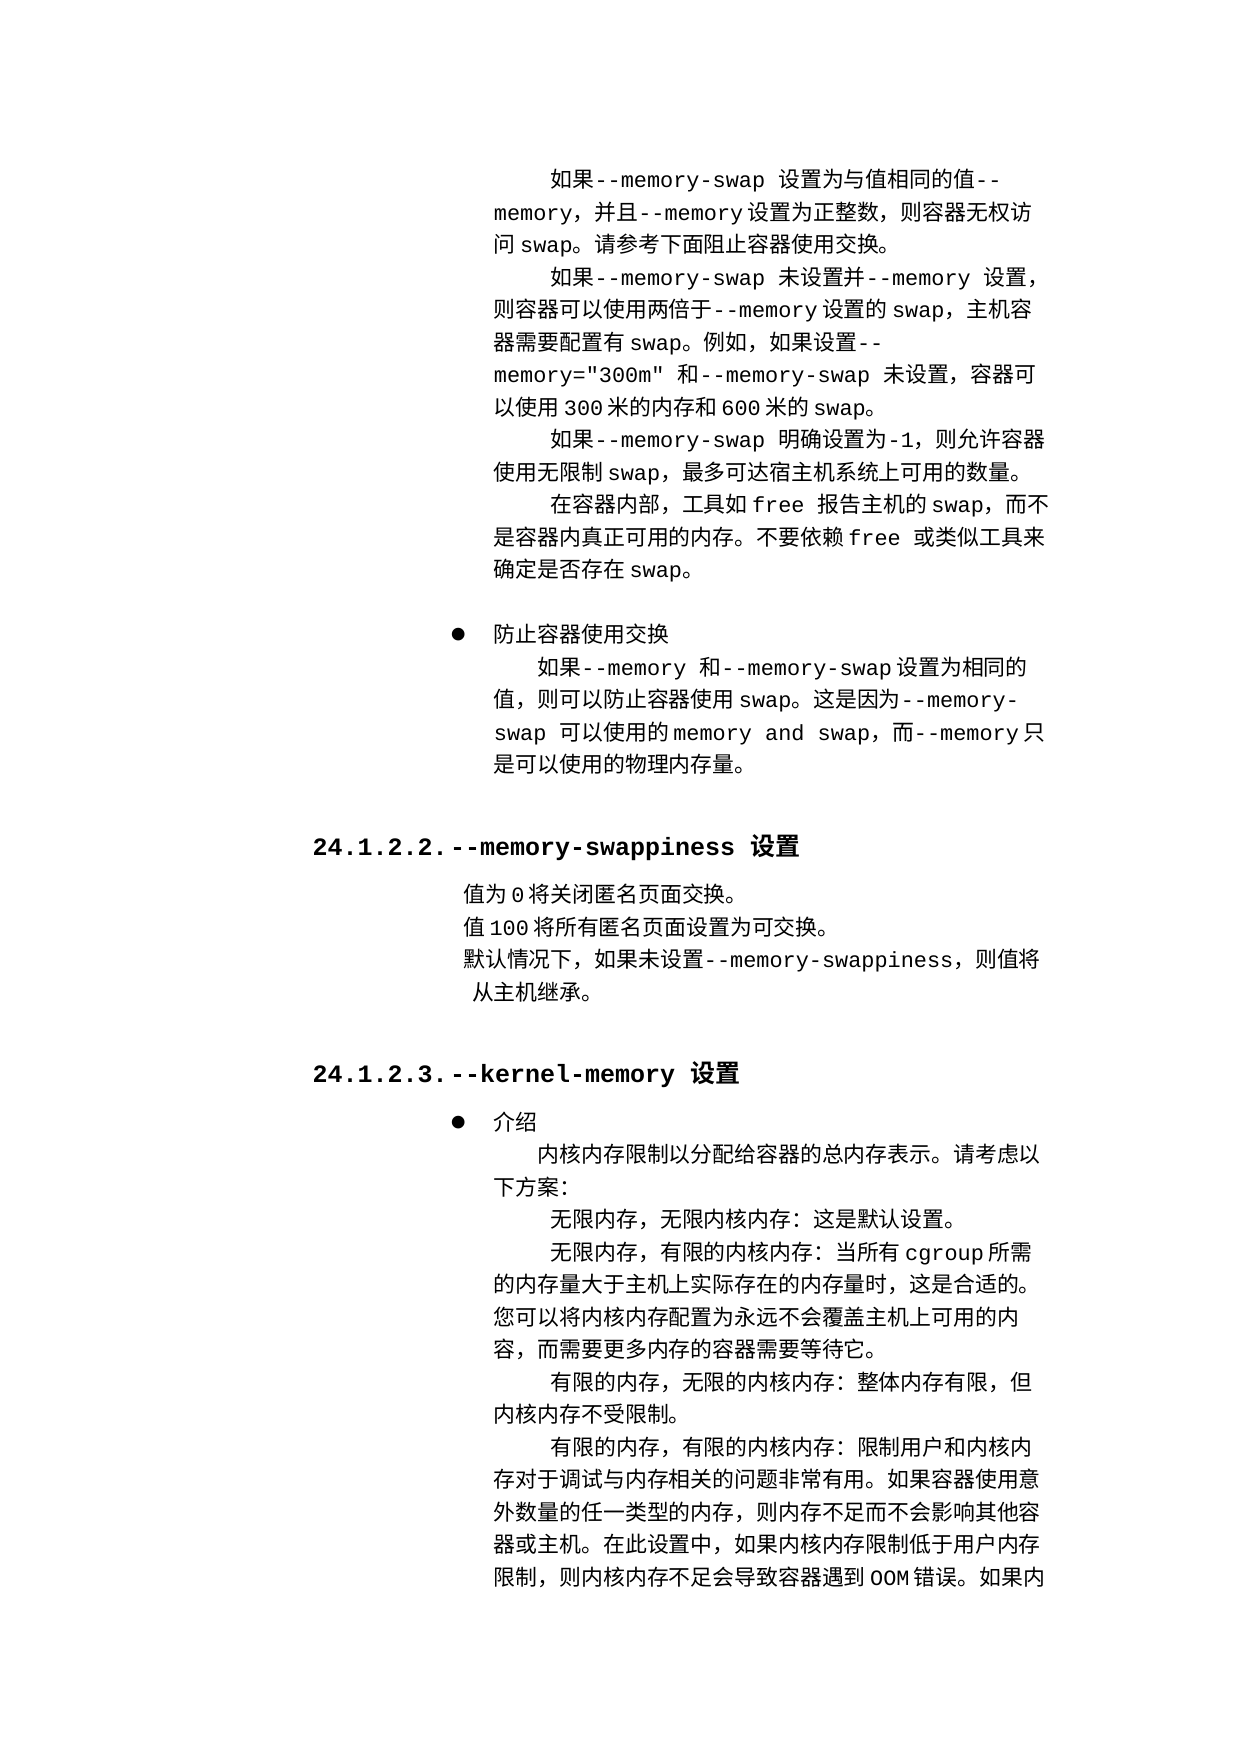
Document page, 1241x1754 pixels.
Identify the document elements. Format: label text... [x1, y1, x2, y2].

text 如果--memory 和--memory-swap设置为相同的值，则可以防止容器使用swap。这是因为--memory-swap 可以使用的memory and swap，而--memory只是可以使用的物理内存量。 [494, 649, 1053, 779]
list 防止容器使用交换 [362, 617, 1053, 649]
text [494, 1429, 1053, 1592]
text 无限内存，无限内核内存：这是默认设置。 [494, 1202, 1053, 1234]
text 如果--memory-swap 明确设置为-1，则允许容器使用无限制swap，最多可达宿主机系统上可用的数量。 [494, 422, 1053, 487]
text 如果--memory-swap 未设置并--memory 设置，则容器可以使用两倍于--memory设置的swap，主机容器需要配置有swap。例如，如果设置--memory="300m" 和--memory-swap 未设置，容器可以使用300米的内存和600米的swap。 [494, 259, 1053, 422]
text 如果--memory-swap 设置为与值相同的值--memory，并且--memory设置为正整数，则容器无权访问swap。请参考下面阻止容器使用交换。 [494, 162, 1053, 259]
text 在容器内部，工具如free 报告主机的swap，而不是容器内真正可用的内存。不要依赖free 或类似工具来确定是否存在swap。 [494, 487, 1053, 584]
text 值为0将关闭匿名页面交换。 [450, 877, 1053, 909]
subtitle --memory-swappiness 设置 [312, 812, 1053, 877]
subtitle --kernel-memory 设置 [312, 1039, 1053, 1104]
text 值100将所有匿名页面设置为可交换。 [450, 909, 1053, 942]
list 介绍 [362, 1104, 1053, 1137]
text 有限的内存，无限的内核内存：整体内存有限，但内核内存不受限制。 [494, 1364, 1053, 1429]
text 内核内存限制以分配给容器的总内存表示。请考虑以下方案： [494, 1137, 1053, 1202]
text 无限内存，有限的内核内存：当所有cgroup所需的内存量大于主机上实际存在的内存量时，这是合适的。您可以将内核内存配置为永远不会覆盖主机上可用的内容，而需要更多内存的容器需要等待它。 [494, 1234, 1053, 1364]
text 默认情况下，如果未设置--memory-swappiness，则值将从主机继承。 [450, 942, 1053, 1007]
